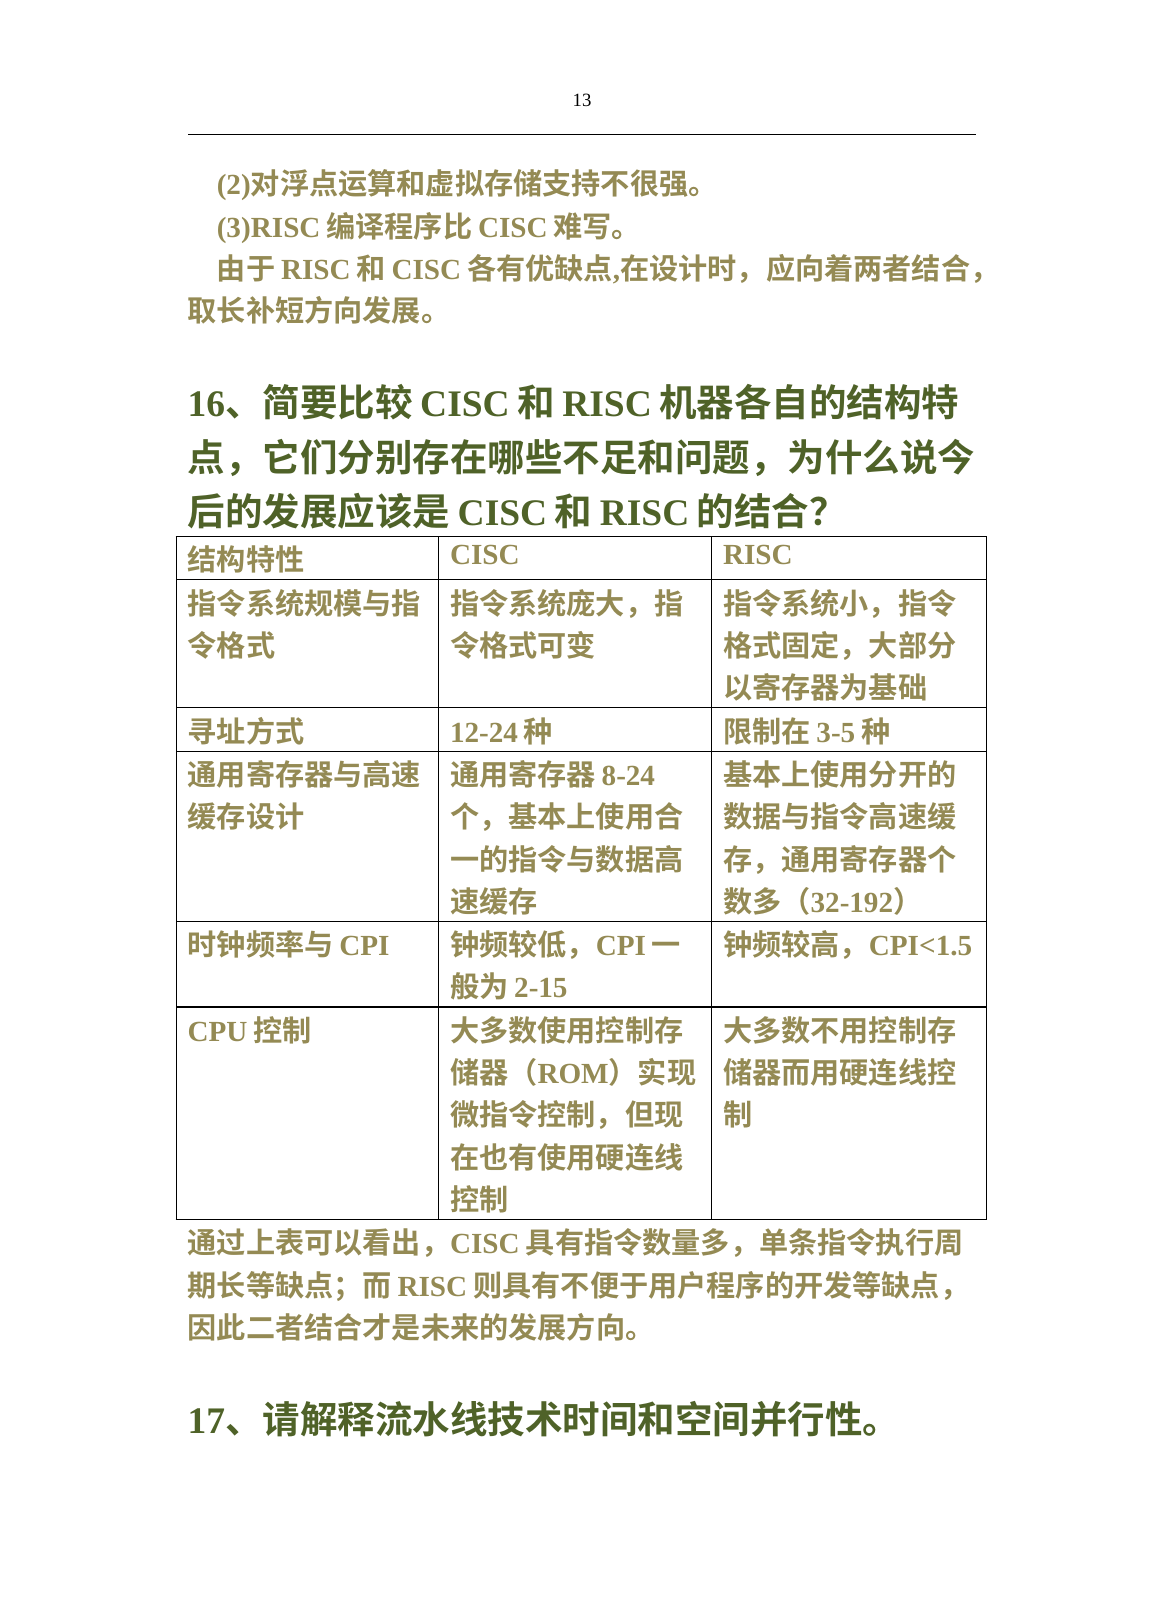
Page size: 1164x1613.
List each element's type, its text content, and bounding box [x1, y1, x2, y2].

table_cell 时钟频率与CPI [177, 922, 438, 1006]
text 16、简要比较CISC和RISC机器各自的结构特点，它们分别存在哪些不足和问题，为什么说今后的发展应该是CISC和RISC的结合？ [187, 373, 976, 536]
table_cell 指令系统小，指令格式固定，大部分以寄存器为基础 [712, 580, 986, 707]
table_header 结构特性 [177, 537, 438, 579]
table_cell 钟频较低，CPI一般为2-15 [439, 922, 711, 1006]
table_cell 大多数使用控制存储器（ROM）实现微指令控制，但现在也有使用硬连线控制 [439, 1008, 711, 1219]
table_cell 寻址方式 [177, 708, 438, 751]
text 17、请解释流水线技术时间和空间并行性。 [187, 1390, 976, 1444]
table_cell 通用寄存器8-24个，基本上使用合一的指令与数据高速缓存 [439, 752, 711, 921]
table_cell 指令系统庞大，指令格式可变 [439, 580, 711, 707]
table_cell 钟频较高，CPI<1.5 [712, 922, 986, 1006]
table_cell 限制在3-5种 [712, 708, 986, 751]
table_cell 通用寄存器与高速缓存设计 [177, 752, 438, 921]
table_cell CPU控制 [177, 1008, 438, 1219]
table_cell 指令系统规模与指令格式 [177, 580, 438, 707]
table_header CISC [439, 537, 711, 579]
table_cell 大多数不用控制存储器而用硬连线控制 [712, 1008, 986, 1219]
text 通过上表可以看出，CISC具有指令数量多，单条指令执行周期长等缺点；而RISC则具有不便于用户程序的开发等缺点，因此二者结合才是未来的发展方向。 [187, 1220, 976, 1347]
table_cell 基本上使用分开的数据与指令高速缓存，通用寄存器个数多（32-192） [712, 752, 986, 921]
table_cell 12-24种 [439, 708, 711, 751]
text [187, 161, 976, 330]
table_header RISC [712, 537, 986, 579]
